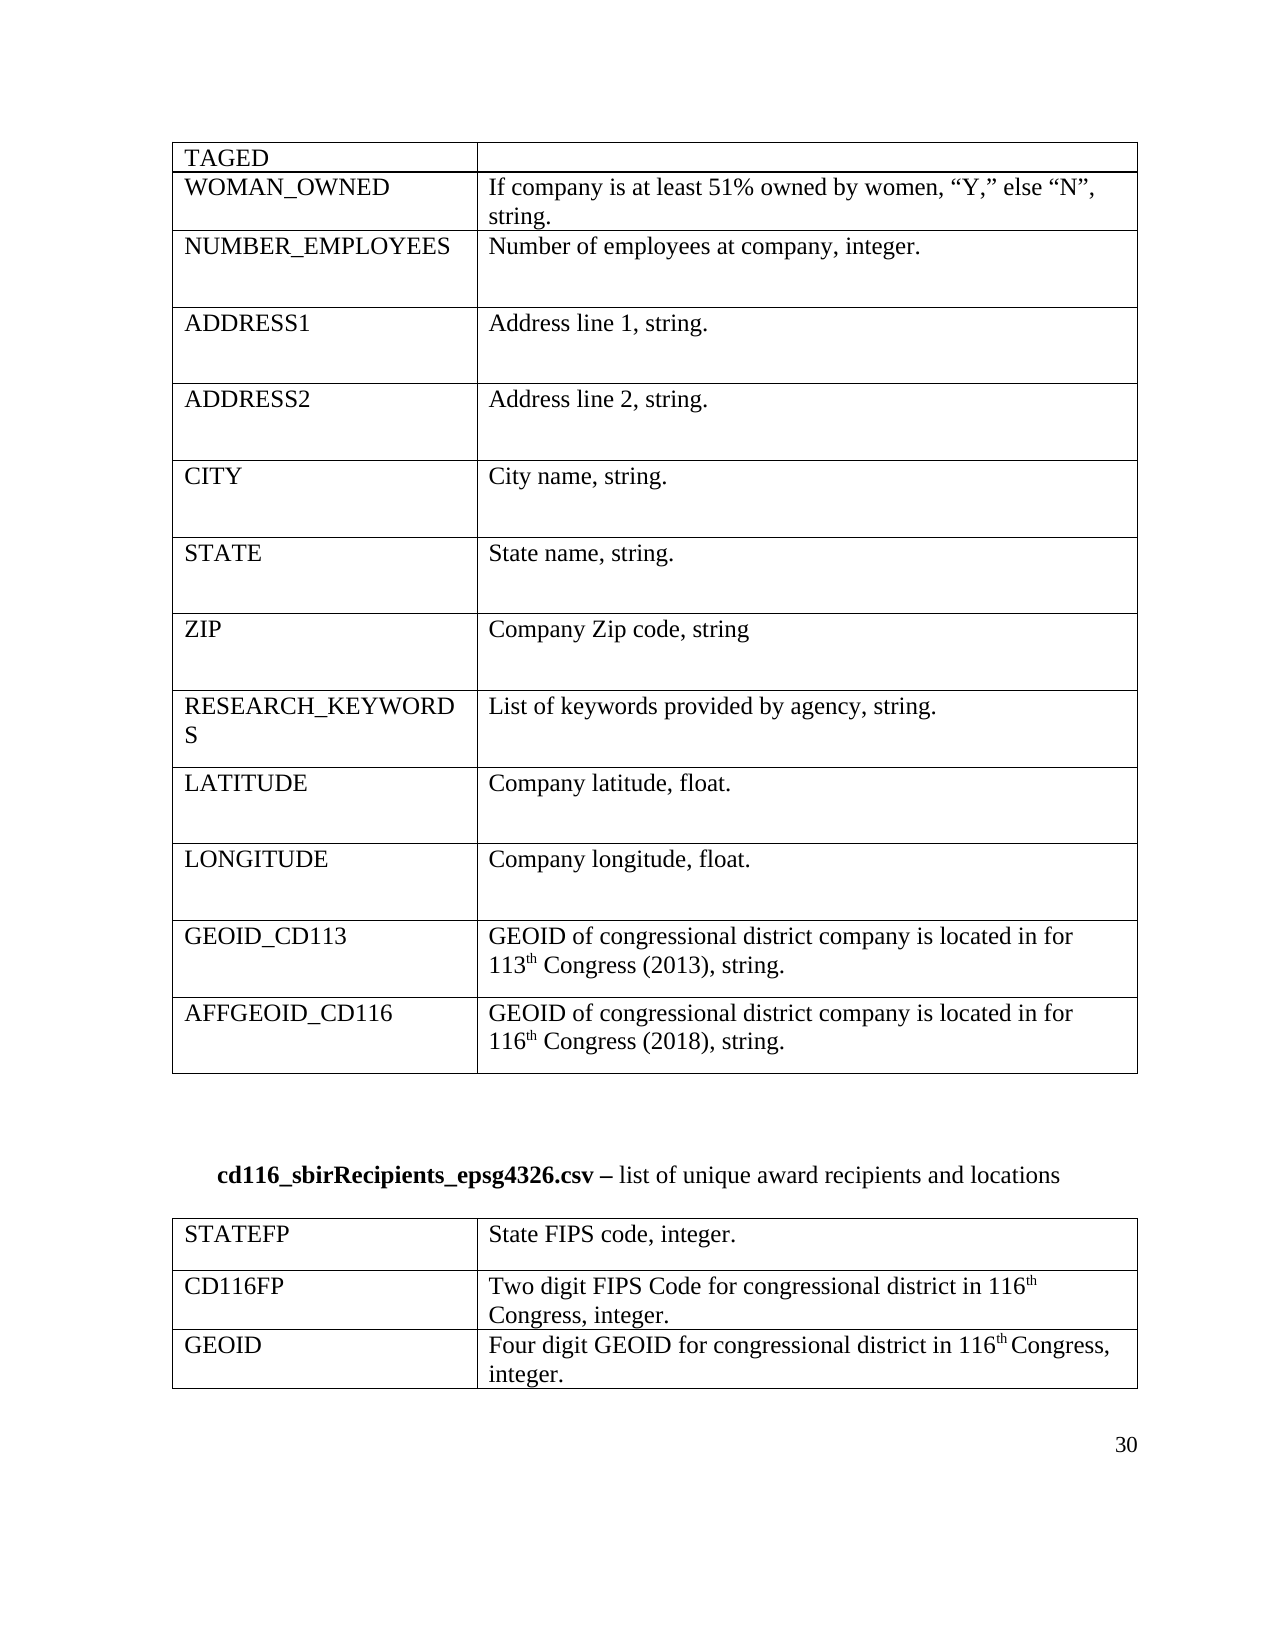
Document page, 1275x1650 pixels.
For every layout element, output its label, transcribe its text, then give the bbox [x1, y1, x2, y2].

table_cell LONGITUDE [173, 844, 477, 920]
table_cell NUMBER_EMPLOYEES [173, 231, 477, 307]
table_cell CITY [173, 461, 477, 537]
table_cell GEOID of congressional district company is located in for 116th Congress (2018), string. [478, 998, 1137, 1073]
table_cell ZIP [173, 614, 477, 690]
table_header STATEFP [173, 1219, 477, 1270]
table_cell Company latitude, float. [478, 768, 1137, 843]
table_cell STATE [173, 538, 477, 613]
table_cell ADDRESS2 [173, 384, 477, 460]
table_cell GEOID [173, 1330, 477, 1387]
table_cell Company Zip code, string [478, 614, 1137, 690]
table_cell LATITUDE [173, 768, 477, 843]
table_cell RESEARCH_KEYWORDS [173, 691, 477, 767]
table_cell Four digit GEOID for congressional district in 116th Congress, integer. [478, 1330, 1137, 1387]
table_cell Two digit FIPS Code for congressional district in 116th Congress, integer. [478, 1271, 1137, 1329]
table_cell Address line 2, string. [478, 384, 1137, 460]
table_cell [478, 143, 1137, 171]
table_cell If company is at least 51% owned by women, “Y,” else “N”, string. [478, 173, 1137, 230]
table_cell GEOID of congressional district company is located in for 113th Congress (2013), string. [478, 921, 1137, 997]
table_header State FIPS code, integer. [478, 1219, 1137, 1270]
table_cell GEOID_CD113 [173, 921, 477, 997]
table_cell Company longitude, float. [478, 844, 1137, 920]
table_cell Number of employees at company, integer. [478, 231, 1137, 307]
table_cell WOMAN_OWNED [173, 173, 477, 230]
table_cell City name, string. [478, 461, 1137, 537]
table_cell AFFGEOID_CD116 [173, 998, 477, 1073]
table_cell List of keywords provided by agency, string. [478, 691, 1137, 767]
table_cell ADDRESS1 [173, 308, 477, 383]
text cd116_sbirRecipients_epsg4326.csv – list of unique award recipients and locations [139, 1161, 1137, 1189]
table_cell CD116FP [173, 1271, 477, 1329]
table_cell Address line 1, string. [478, 308, 1137, 383]
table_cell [173, 143, 477, 171]
table_cell State name, string. [478, 538, 1137, 613]
